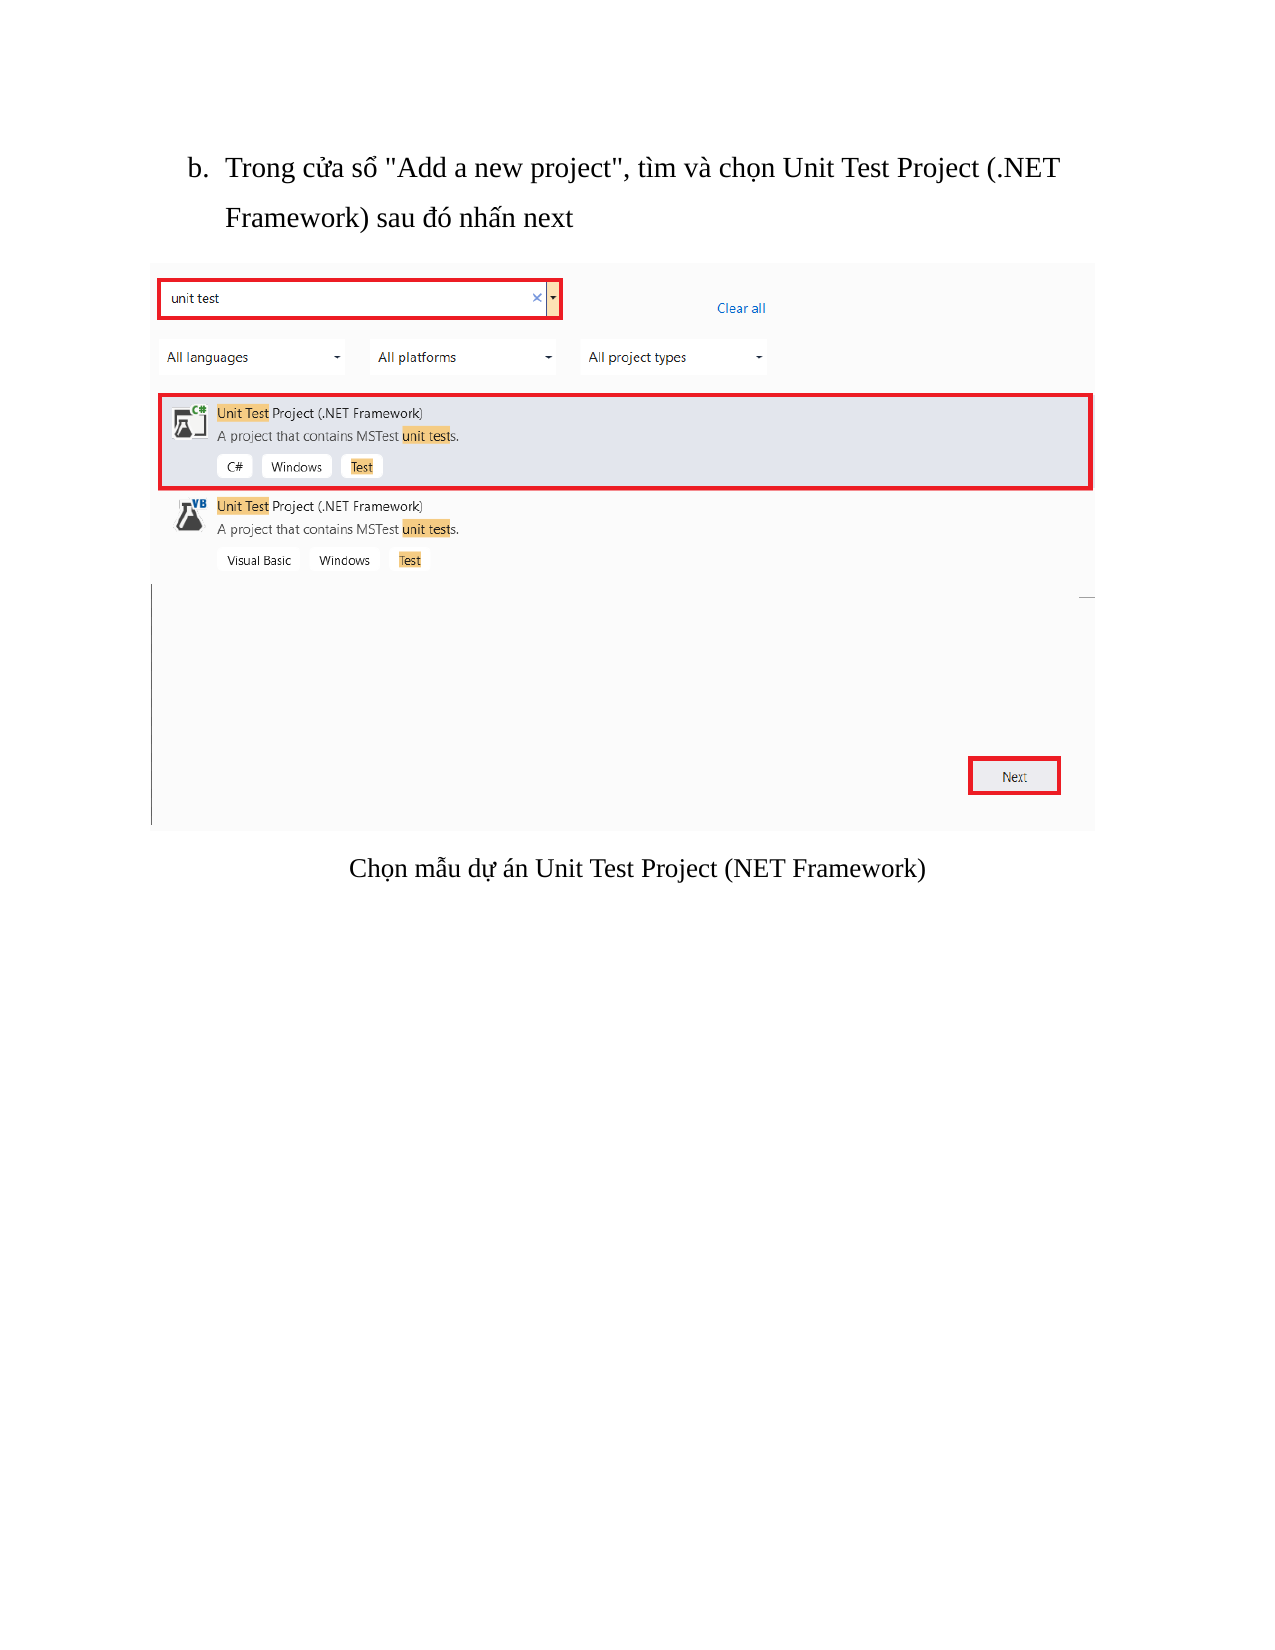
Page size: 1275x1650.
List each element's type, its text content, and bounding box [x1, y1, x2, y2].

subtitle Trong cửa sổ "Add a new project", tìm và chọn Unit Test Project (.NET Framework) sau đó nhấn next [187, 150, 1125, 234]
text Chọn mẫu dự án Unit Test Project (NET Framework) [150, 852, 1125, 883]
picture [150, 263, 1095, 831]
